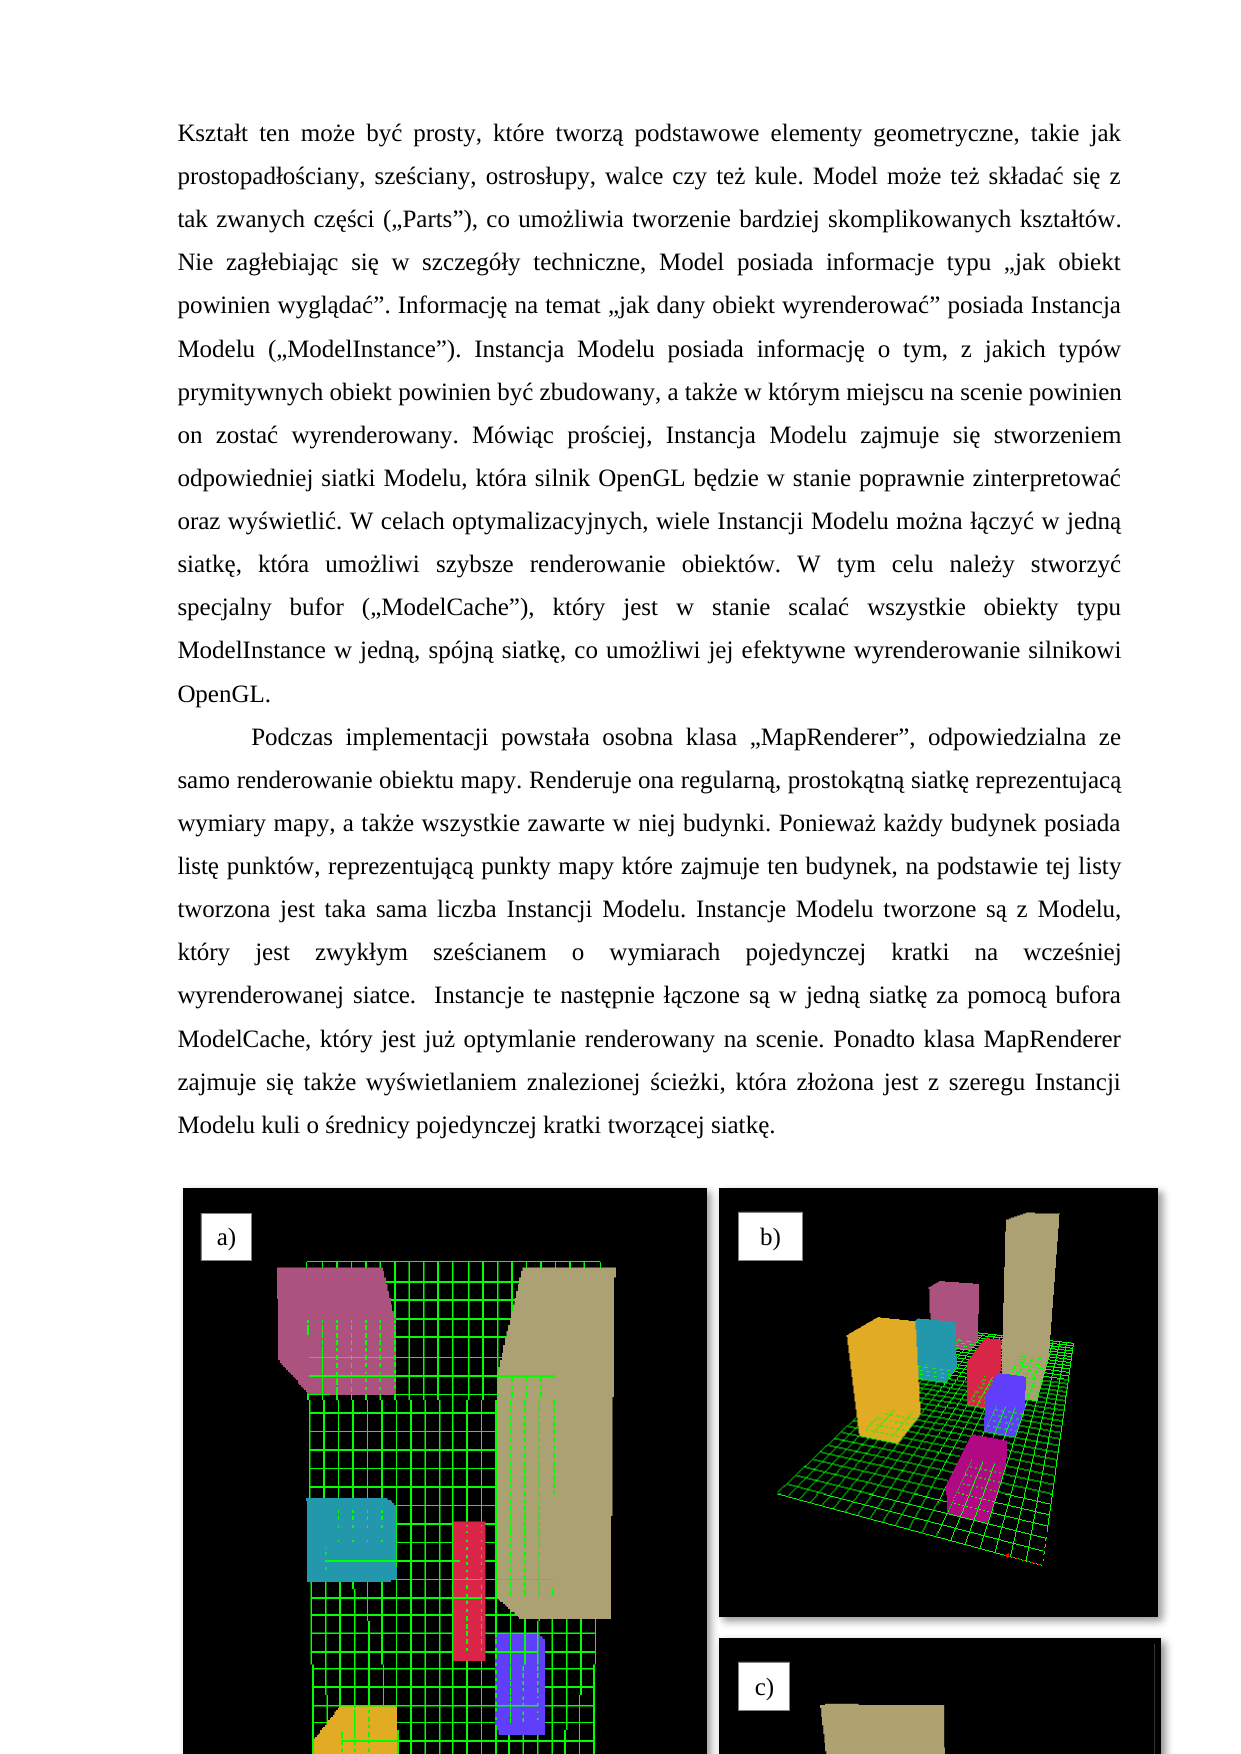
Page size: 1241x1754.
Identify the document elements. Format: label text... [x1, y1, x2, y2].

picture [725, 1644, 1155, 1754]
picture [725, 1194, 1152, 1611]
picture [189, 1194, 701, 1754]
text Podczas implementacji powstała osobna klasa „MapRenderer”, odpowiedzialna ze samo renderowanie obiektu mapy. Renderuje ona regularną, prostokątną siatkę reprezentujacą wymiary mapy, a także wszystkie zawarte w niej budynki. Ponieważ każdy budynek posiada listę punktów, reprezentującą punkty mapy które zajmuje ten budynek, na podstawie tej listy tworzona jest taka sama liczba Instancji Modelu. Instancje Modelu tworzone są z Modelu, który jest zwykłym sześcianem o wymiarach pojedynczej kratki na wcześniej wyrenderowanej siatce. Instancje te następnie łączone są w jedną siatkę za pomocą bufora ModelCache, który jest już optymlanie renderowany na scenie. Ponadto klasa MapRenderer zajmuje się także wyświetlaniem znalezionej ścieżki, która złożona jest z szeregu Instancji Modelu kuli o średnicy pojedynczej kratki tworzącej siatkę. [177, 722, 1122, 1139]
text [177, 118, 1122, 707]
